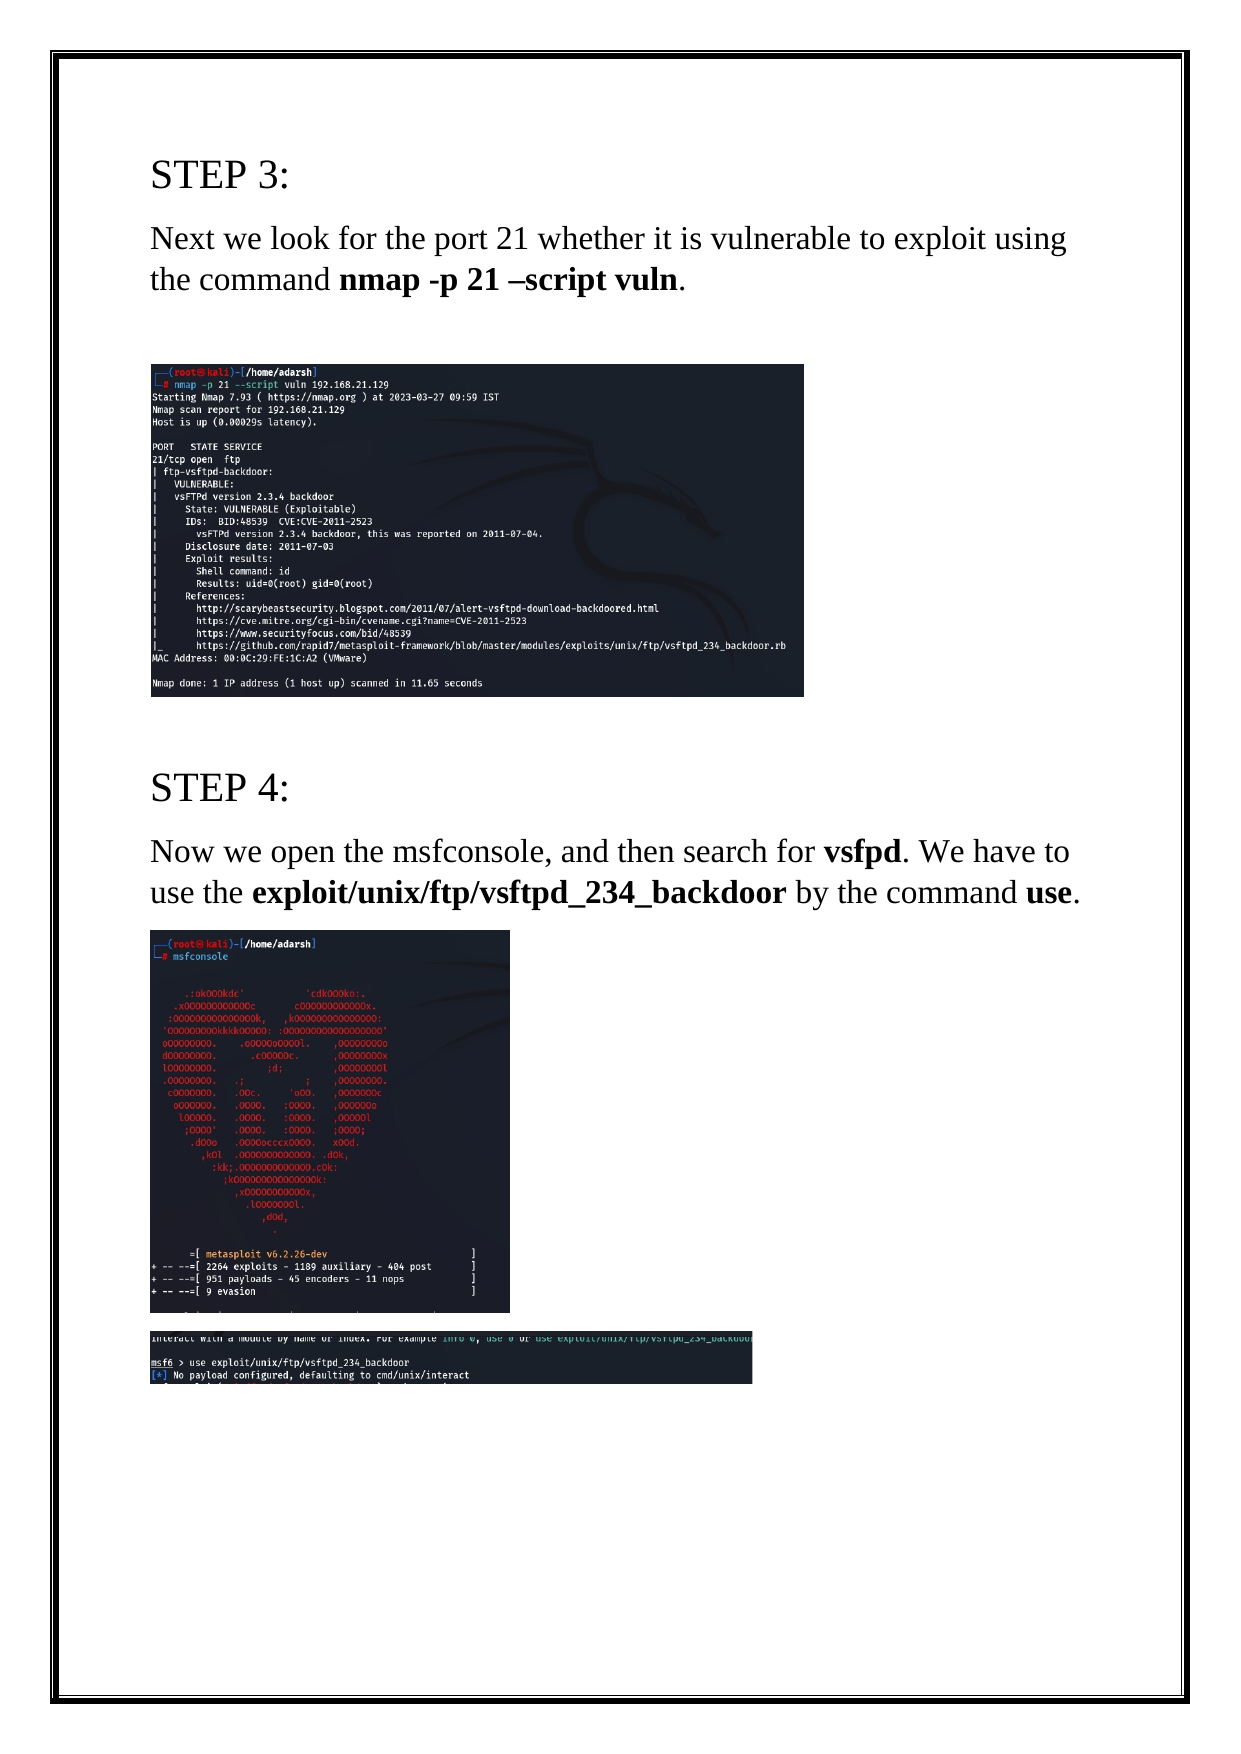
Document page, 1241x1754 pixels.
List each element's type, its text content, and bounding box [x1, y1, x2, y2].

text Now we open the msfconsole, and then search for vsfpd. We have to use the exploit/unix/ftp/vsftpd_234_backdoor by the command use. [150, 831, 1090, 911]
text STEP 3: [150, 150, 1090, 198]
text Next we look for the port 21 whether it is vulnerable to exploit using the command nmap -p 21 –script vuln. [150, 218, 1090, 298]
picture [150, 1331, 753, 1384]
picture [151, 364, 804, 697]
picture [150, 930, 510, 1313]
text STEP 4: [150, 762, 1090, 810]
